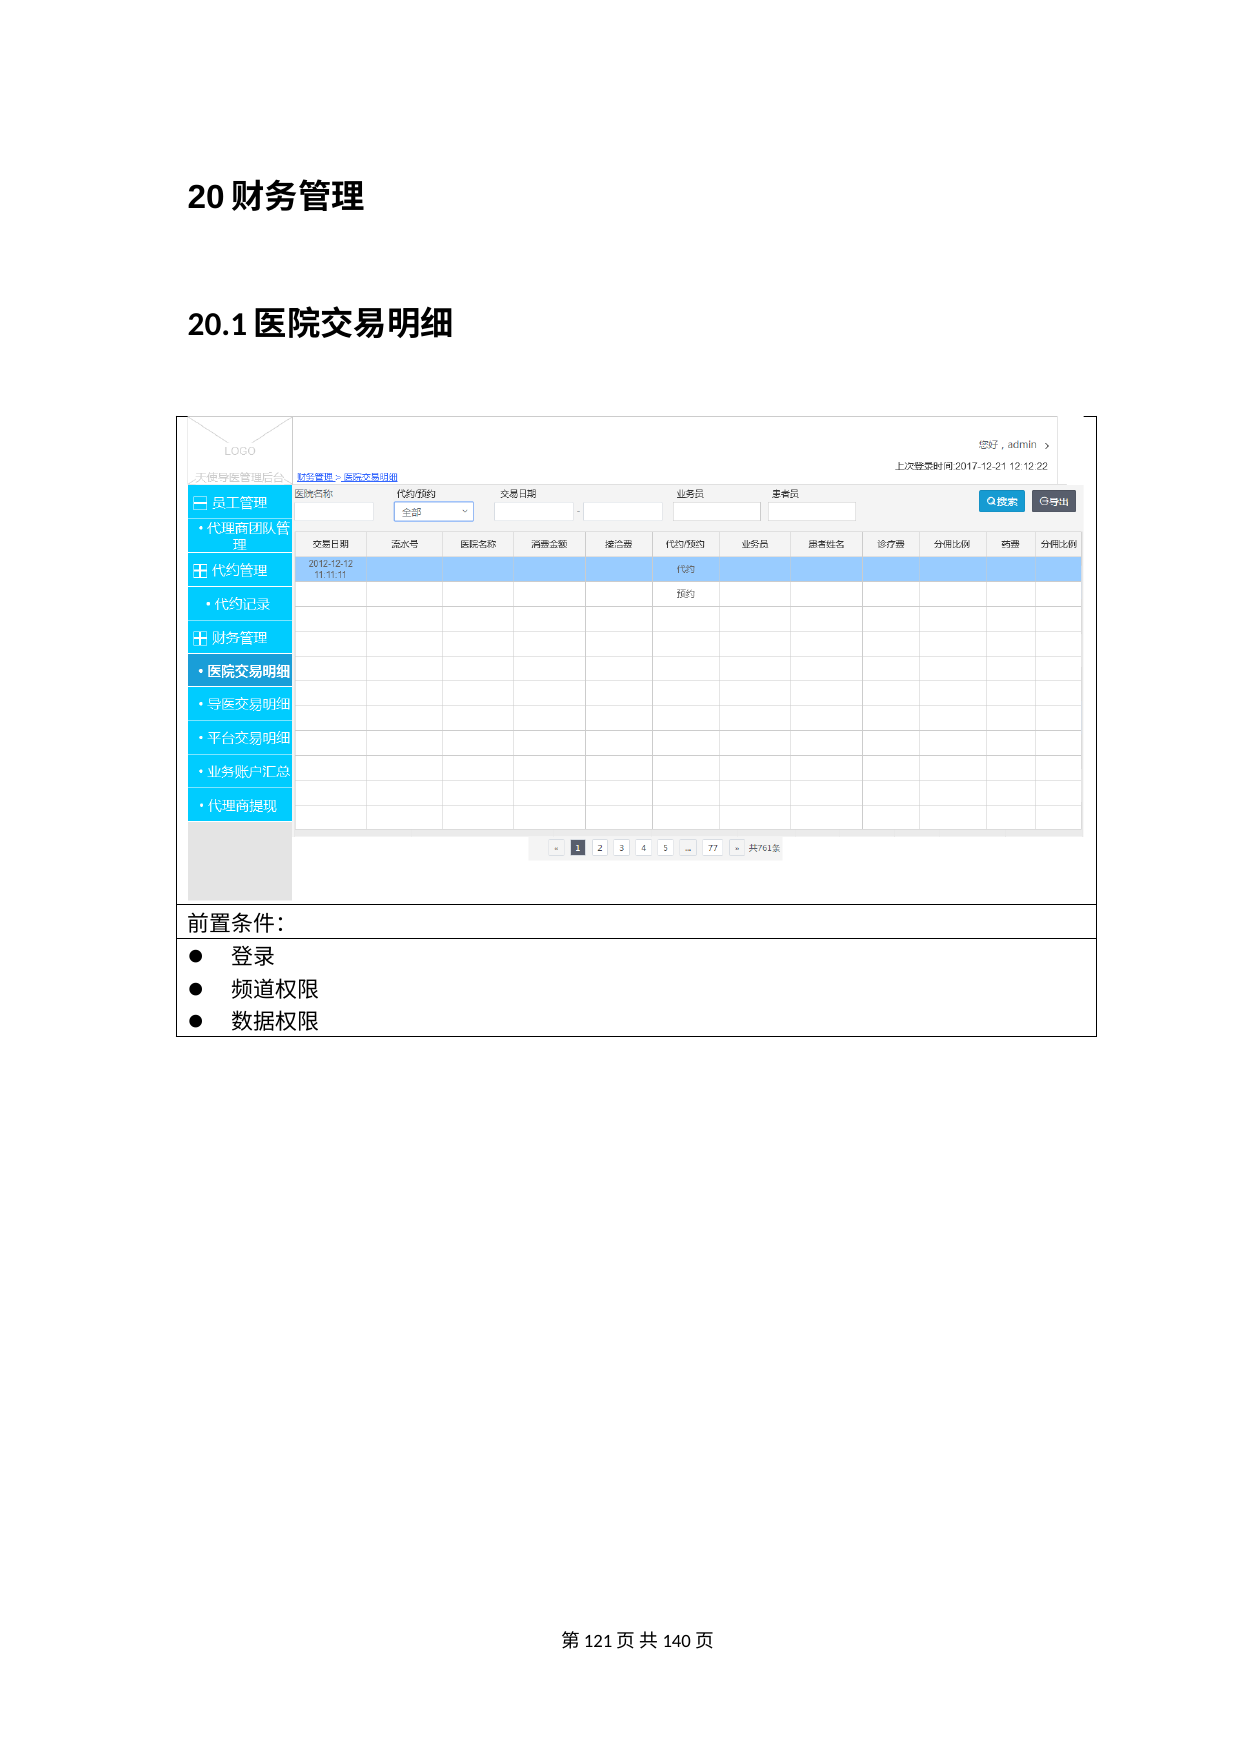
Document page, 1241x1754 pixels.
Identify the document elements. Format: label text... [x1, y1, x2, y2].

subtitle 20财务管理 [187, 162, 1085, 227]
picture [187, 416, 1084, 901]
table_cell 登录 频道权限 数据权限 [177, 939, 1096, 1036]
subtitle 20.1医院交易明细 [187, 289, 1085, 354]
table_header [177, 417, 1096, 904]
table_cell 前置条件： [177, 905, 1096, 938]
